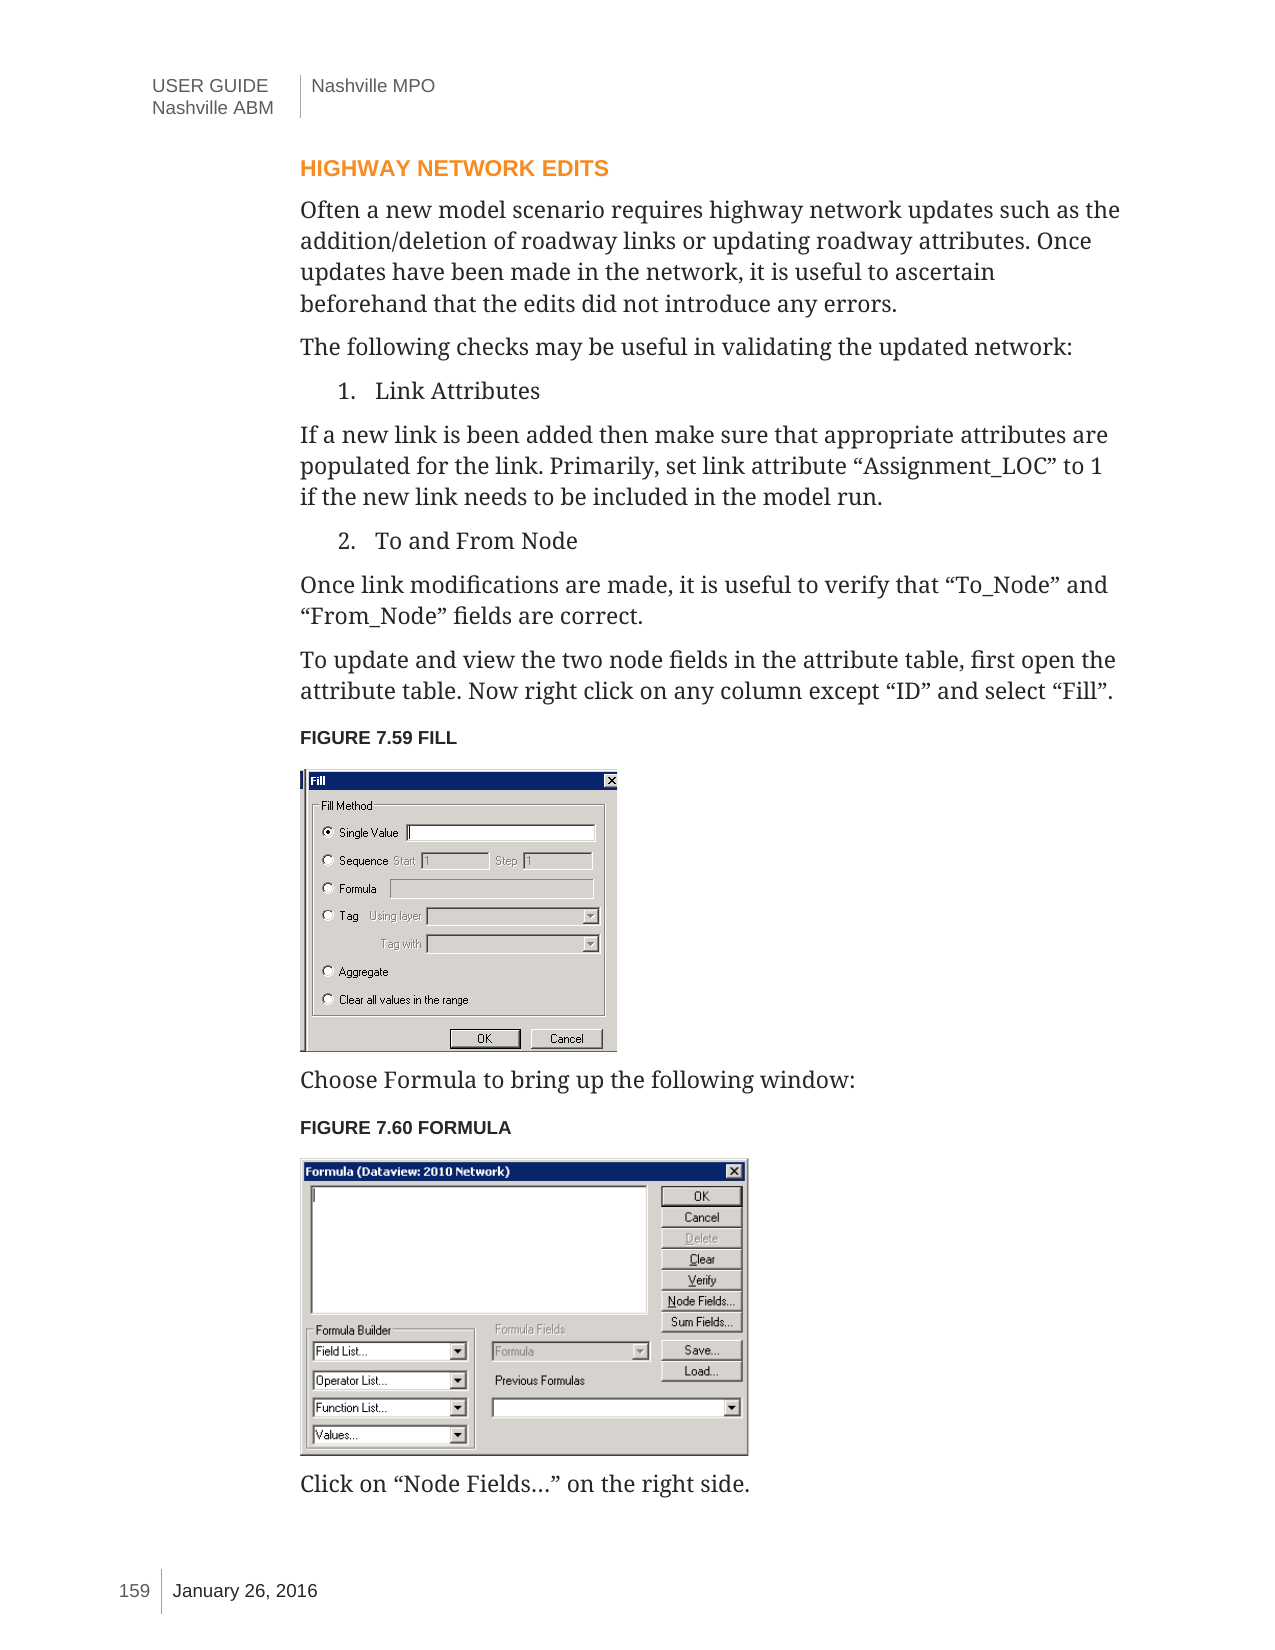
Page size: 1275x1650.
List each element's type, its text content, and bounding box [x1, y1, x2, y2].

text To update and view the two node fields in the attribute table, first open the attribute table. Now right click on any column except “ID” and select “Fill”. [300, 644, 1125, 706]
text If a new link is been added then make sure that appropriate attributes are populated for the link. Primarily, set link attribute “Assignment_LOC” to 1 if the new link needs to be included in the model run. [300, 419, 1125, 512]
picture [300, 769, 618, 1052]
list To and From Node [337, 525, 1125, 556]
text Choose Formula to bring up the following window: [300, 1064, 1125, 1096]
text The following checks may be useful in validating the updated network: [300, 331, 1125, 362]
text Once link modifications are made, it is useful to verify that “To_Node” and “From_Node” fields are correct. [300, 569, 1125, 631]
picture [300, 1158, 749, 1456]
list Link Attributes [337, 375, 1125, 406]
text Click on “Node Fields…” on the right side. [300, 1468, 1125, 1499]
subtitle Highway Network Edits [300, 150, 1125, 181]
text Often a new model scenario requires highway network updates such as the addition/deletion of roadway links or updating roadway attributes. Once updates have been made in the network, it is useful to ascertain beforehand that the edits did not introduce any errors. [300, 194, 1125, 319]
